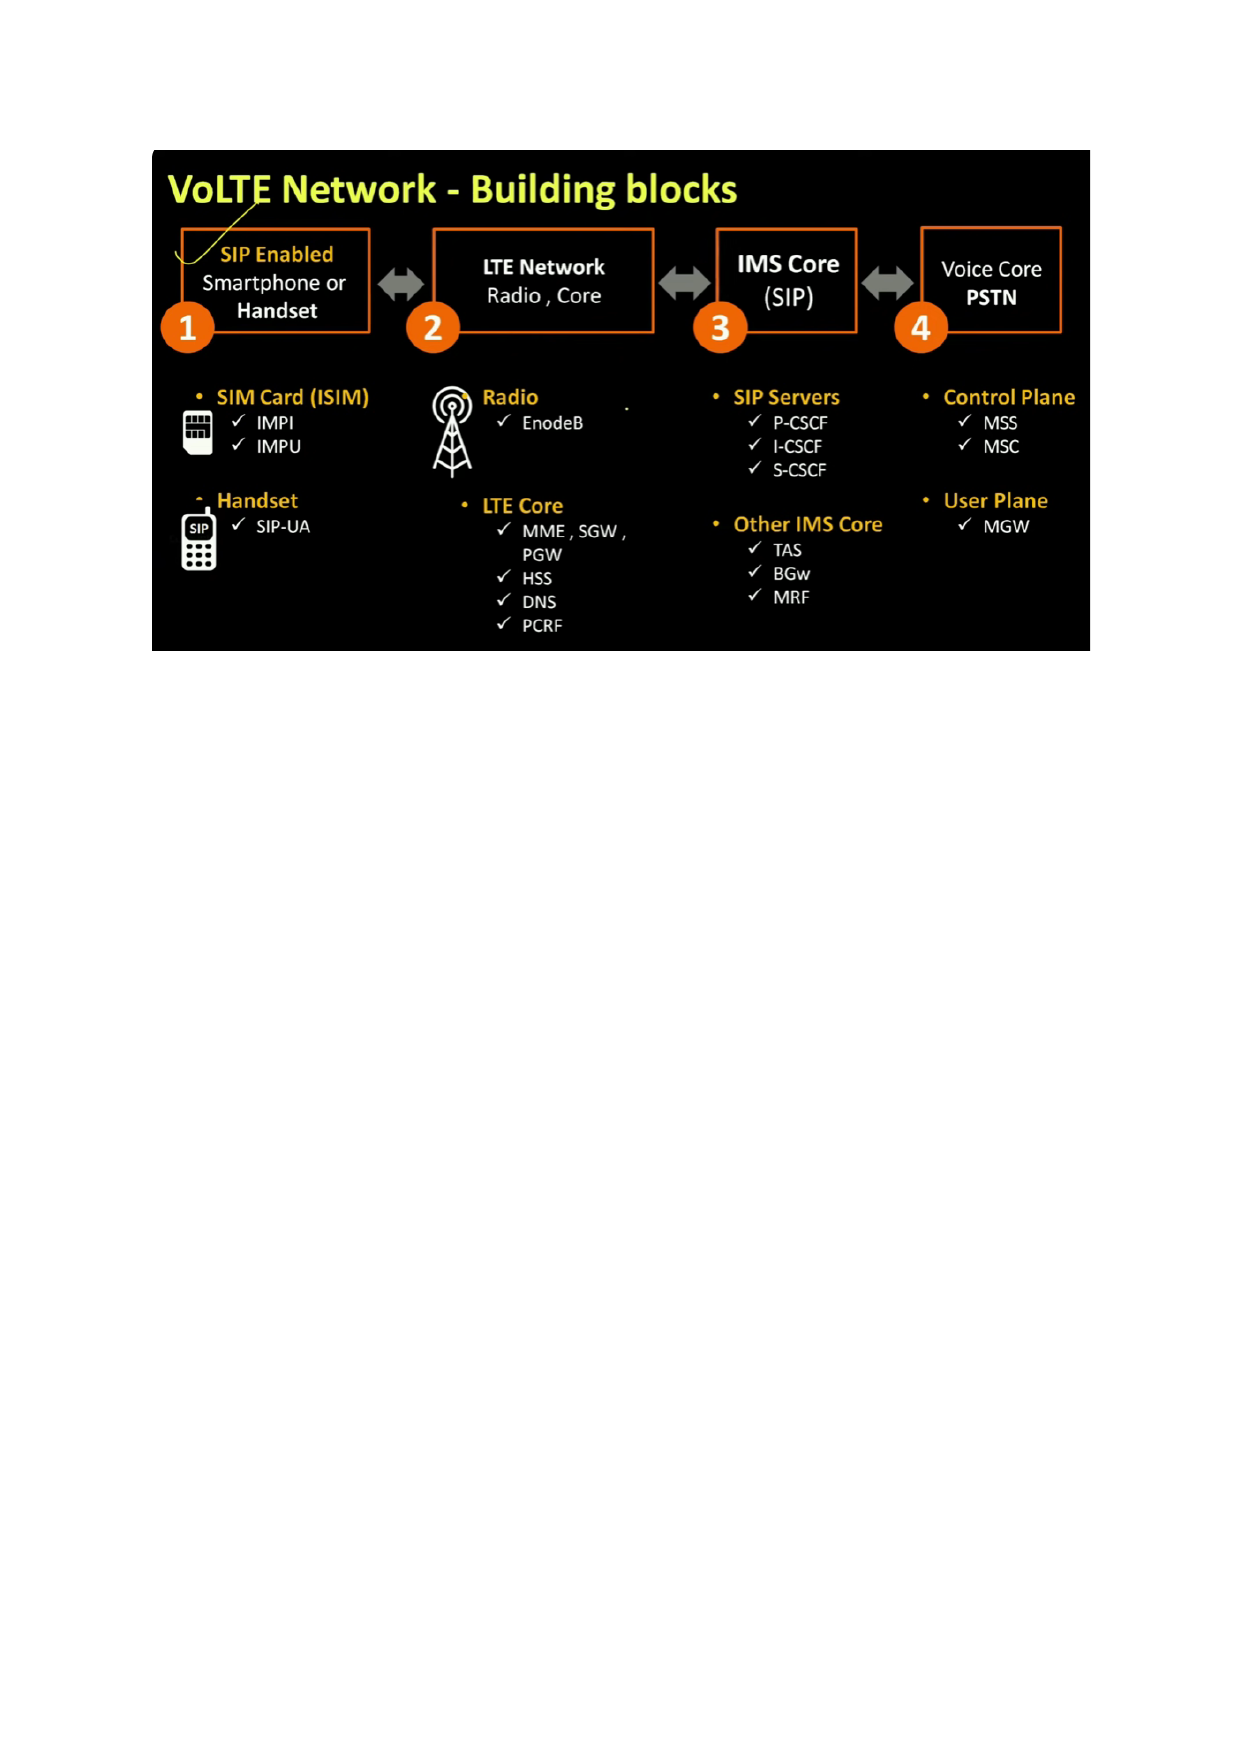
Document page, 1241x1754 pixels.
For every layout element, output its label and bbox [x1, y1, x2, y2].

picture [150, 150, 1091, 651]
